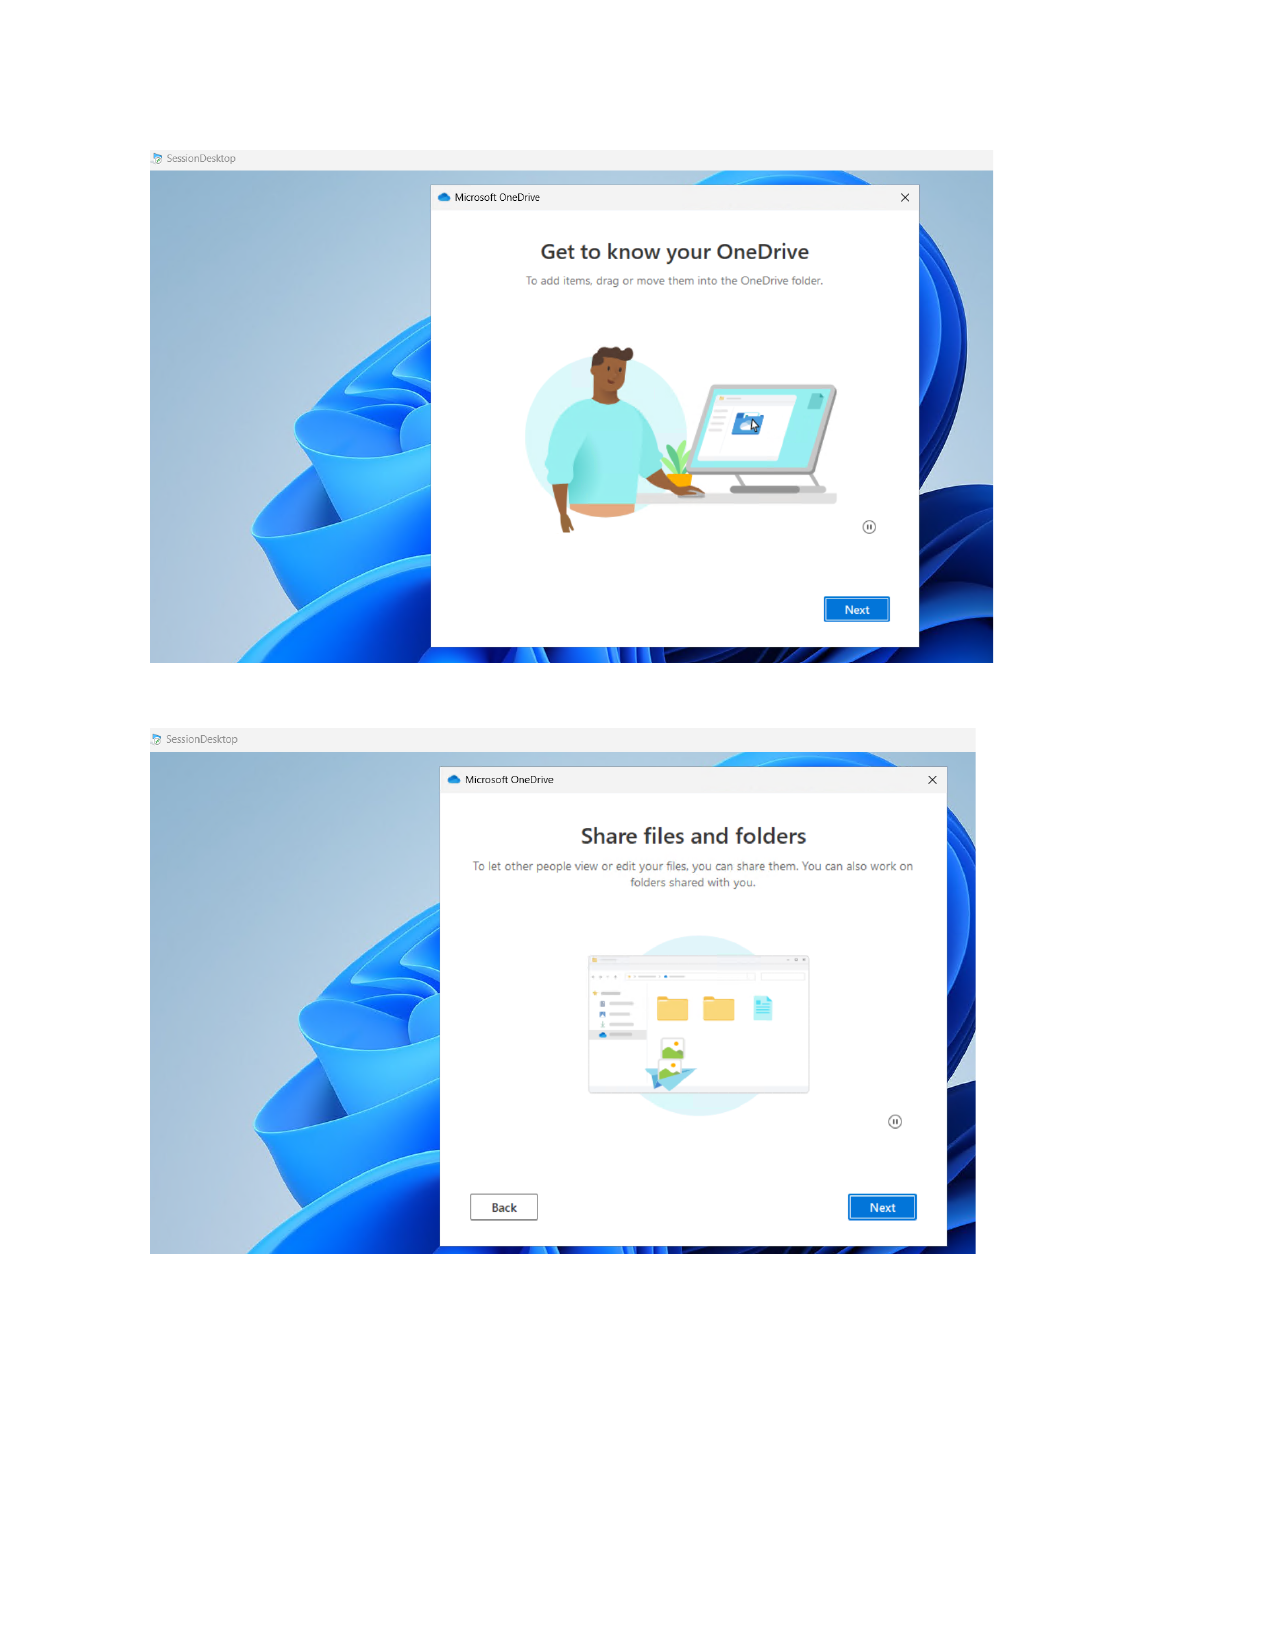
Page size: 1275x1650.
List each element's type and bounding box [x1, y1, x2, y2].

picture [150, 150, 994, 663]
picture [150, 728, 976, 1254]
